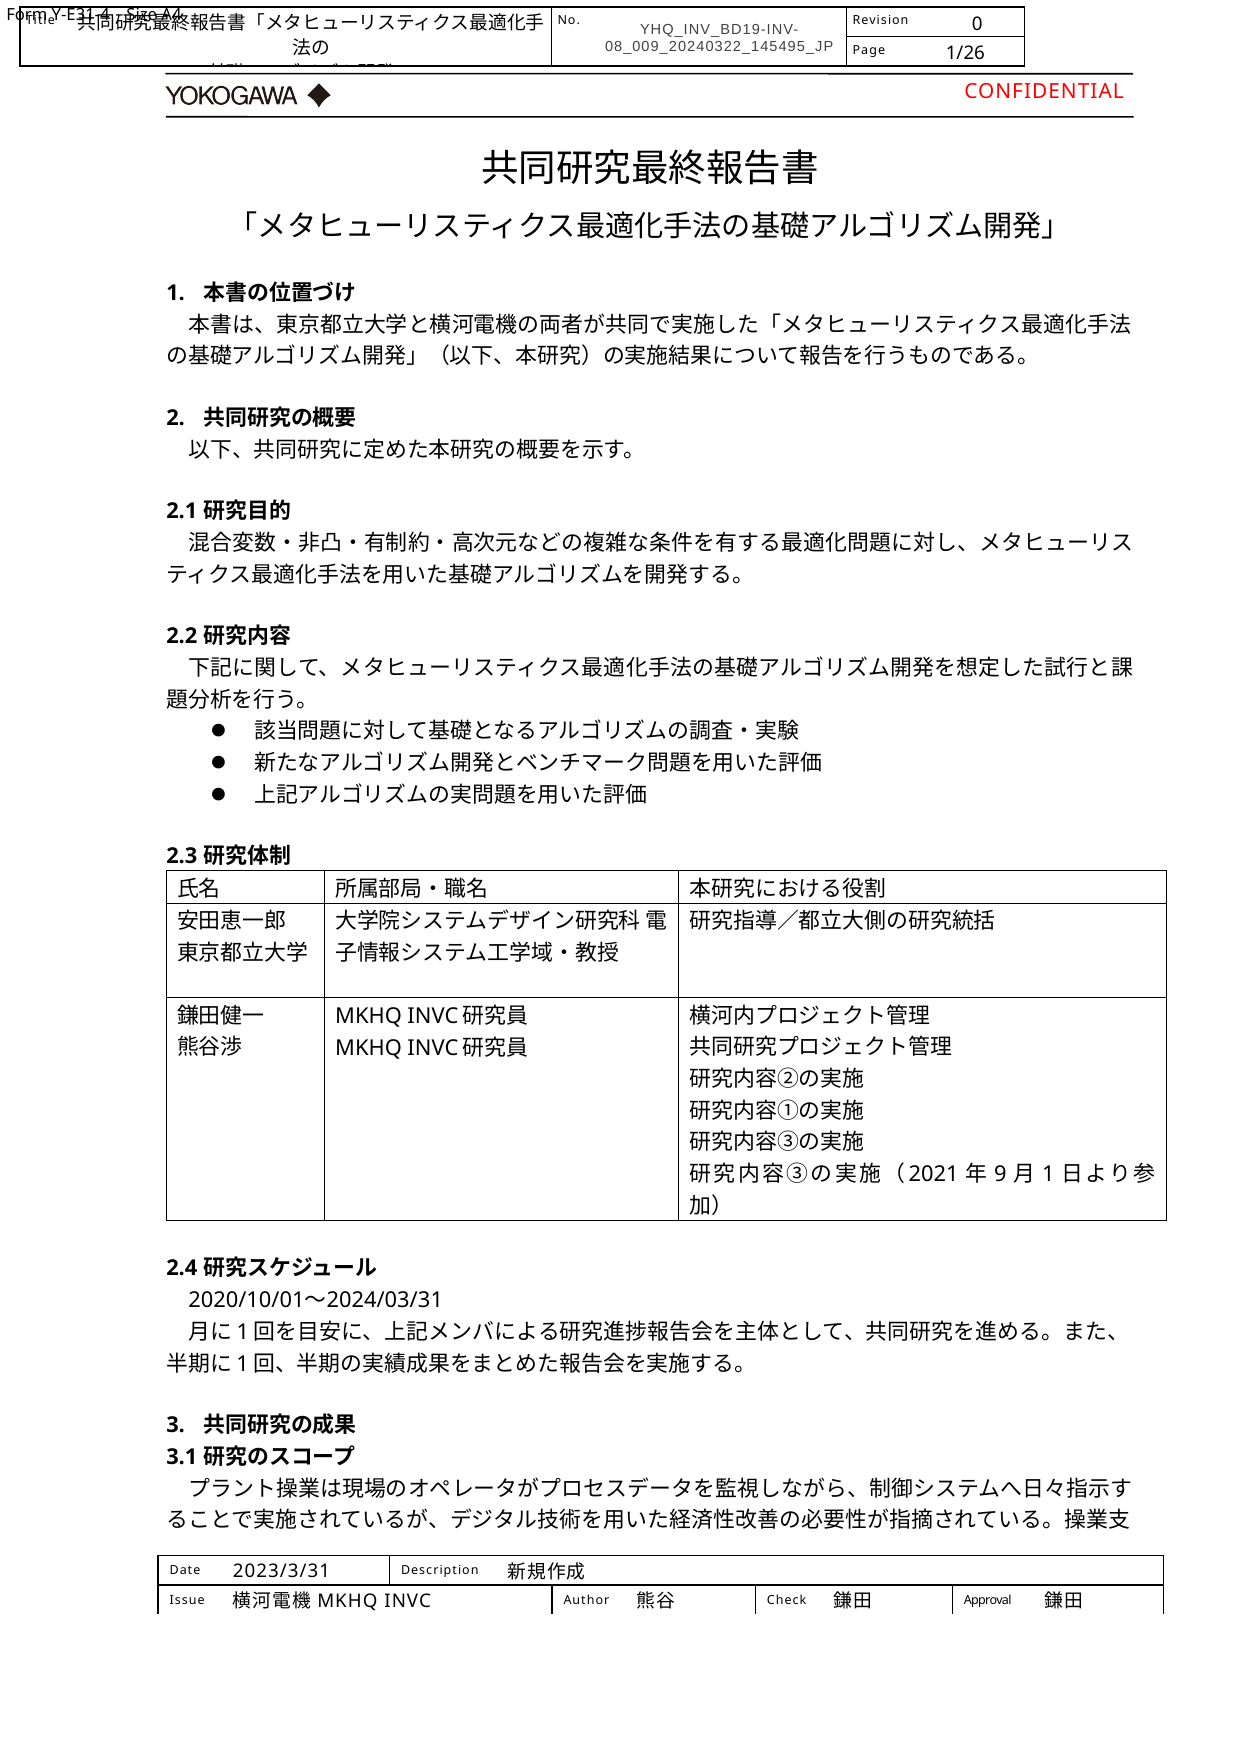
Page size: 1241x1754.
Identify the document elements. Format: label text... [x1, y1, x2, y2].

list 新たなアルゴリズム開発とベンチマーク問題を用いた評価 [210, 745, 1133, 777]
list 上記アルゴリズムの実問題を用いた評価 [210, 777, 1133, 808]
text 混合変数・非凸・有制約・高次元などの複雑な条件を有する最適化問題に対し、メタヒューリスティクス最適化手法を用いた基礎アルゴリズムを開発する。 [166, 525, 1133, 588]
subtitle 共同研究の概要 [166, 400, 1133, 432]
table_cell MKHQ INVC研究員 MKHQ INVC研究員 [325, 998, 678, 1219]
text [166, 1471, 1133, 1534]
text 以下、共同研究に定めた本研究の概要を示す。 [166, 432, 1133, 463]
table_cell 大学院システムデザイン研究科 電子情報システム工学域・教授 [325, 904, 678, 997]
table_cell 横河内プロジェクト管理 共同研究プロジェクト管理 研究内容②の実施 研究内容①の実施 研究内容③の実施 研究内容③の実施（2021年9月1日より参加） [679, 998, 1166, 1219]
table_cell 鎌田健一 熊谷渉 [167, 998, 324, 1219]
table_cell 研究指導／都立大側の研究統括 [679, 904, 1166, 997]
subtitle 研究のスコープ [166, 1439, 1133, 1471]
subtitle 「メタヒューリスティクス最適化手法の基礎アルゴリズム開発」 [166, 203, 1133, 245]
text 月に1回を目安に、上記メンバによる研究進捗報告会を主体として、共同研究を進める。また、半期に1回、半期の実績成果をまとめた報告会を実施する。 [166, 1314, 1133, 1377]
picture [165, 83, 331, 108]
text 本書は、東京都立大学と横河電機の両者が共同で実施した「メタヒューリスティクス最適化手法の基礎アルゴリズム開発」（以下、本研究）の実施結果について報告を行うものである。 [166, 307, 1133, 370]
subtitle 共同研究の成果 [166, 1407, 1133, 1439]
text 2020/10/01～2024/03/31 [166, 1282, 1133, 1314]
table_header 本研究における役割 [679, 871, 1166, 902]
table_cell 安田恵一郎 東京都立大学 [167, 904, 324, 997]
subtitle 本書の位置づけ [166, 275, 1133, 307]
table_header 所属部局・職名 [325, 871, 678, 902]
list 該当問題に対して基礎となるアルゴリズムの調査・実験 [210, 713, 1133, 745]
subtitle 研究体制 [166, 838, 1133, 870]
text 下記に関して、メタヒューリスティクス最適化手法の基礎アルゴリズム開発を想定した試行と課題分析を行う。 [166, 650, 1133, 713]
title 共同研究最終報告書 [166, 138, 1133, 193]
table_header 氏名 [167, 871, 324, 902]
subtitle 研究スケジュール [166, 1250, 1133, 1282]
subtitle 研究内容 [166, 618, 1133, 650]
subtitle 研究目的 [166, 493, 1133, 525]
